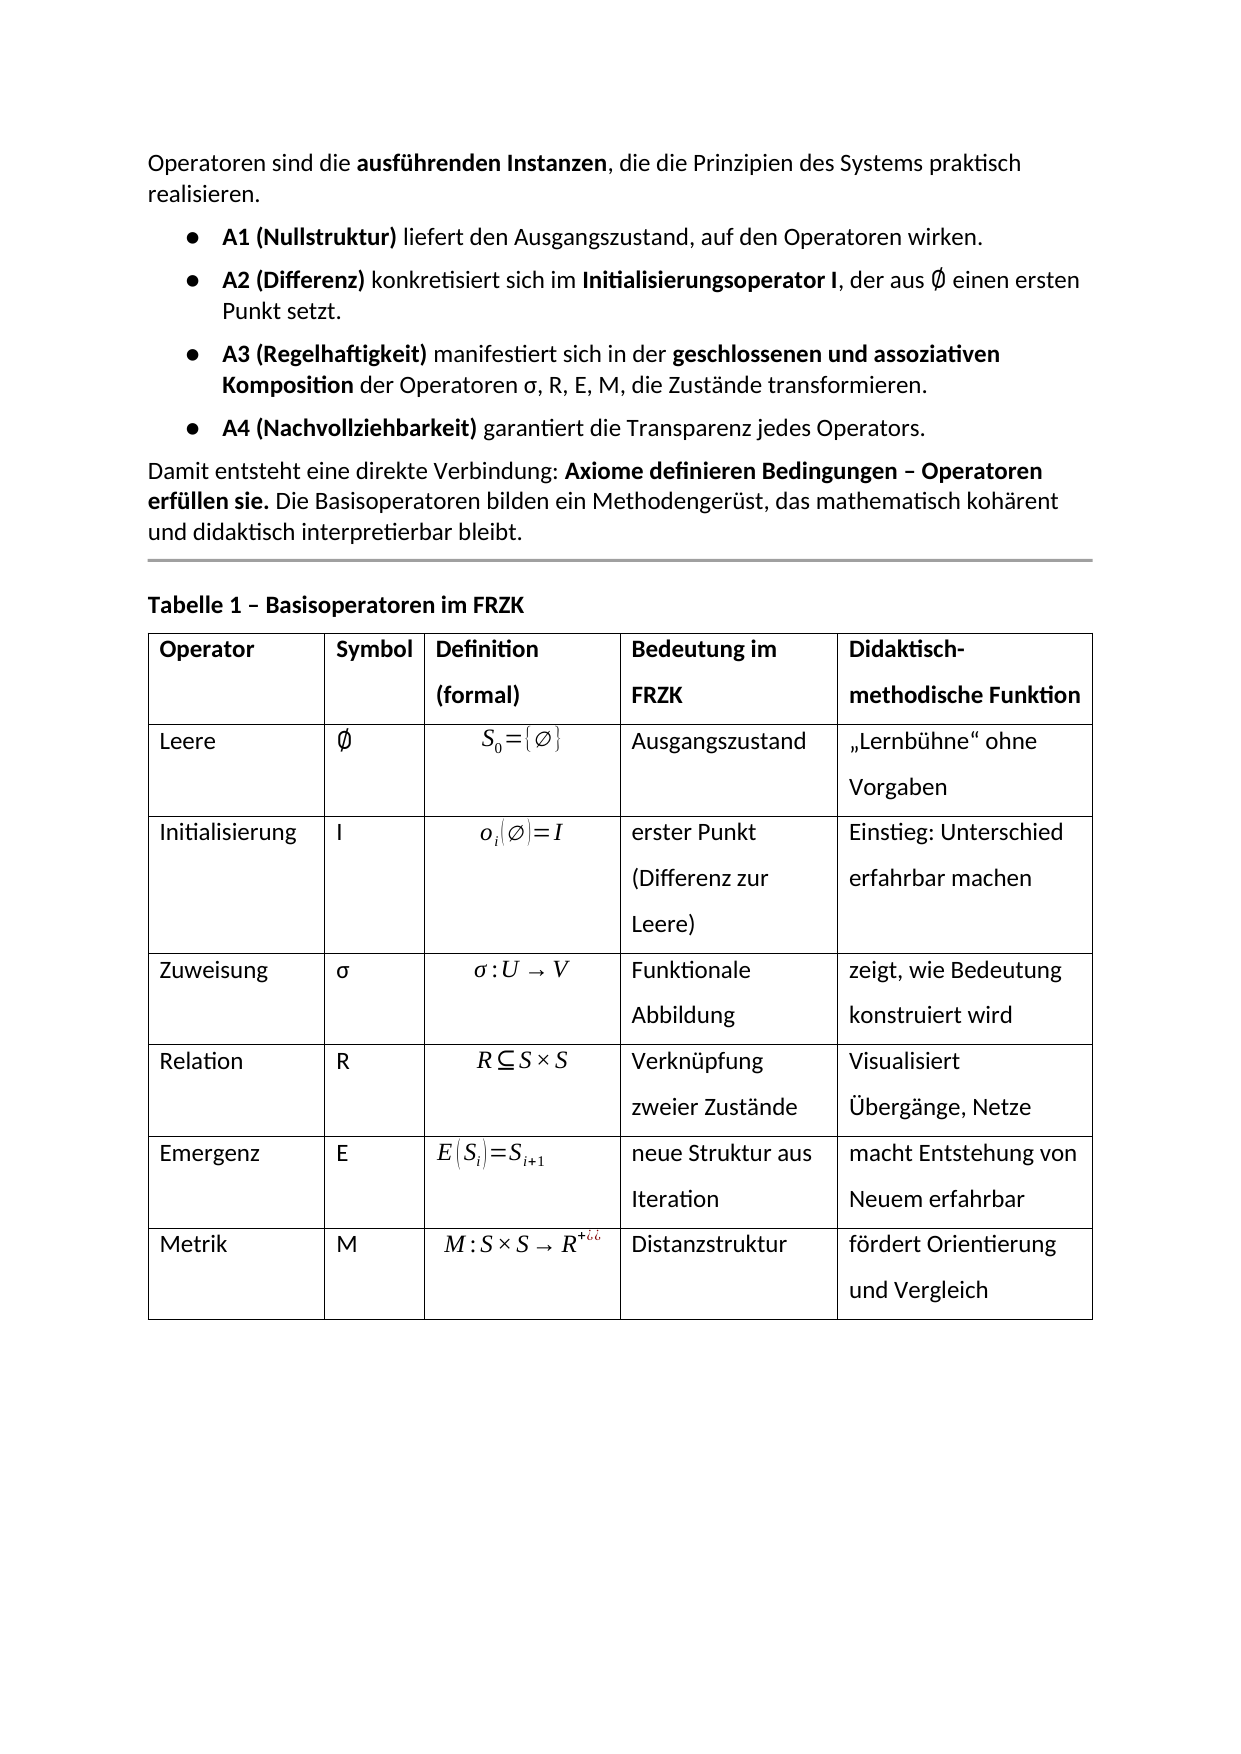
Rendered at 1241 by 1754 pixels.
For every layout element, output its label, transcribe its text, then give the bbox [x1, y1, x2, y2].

table_cell [425, 817, 620, 953]
text Damit entsteht eine direkte Verbindung: Axiome definieren Bedingungen – Operatoren erfüllen sie. Die Basisoperatoren bilden ein Methodengerüst, das mathematisch kohärent und didaktisch interpretierbar bleibt. [148, 455, 1093, 546]
table_cell ​ [425, 1137, 620, 1227]
table_cell Funktionale Abbildung [621, 954, 837, 1044]
table_cell zeigt, wie Bedeutung konstruiert wird [838, 954, 1092, 1044]
text A2 (Differenz) konkretisiert sich im Initialisierungsoperator I, der aus ∅ einen ersten Punkt setzt. [185, 264, 1093, 326]
table_cell R [325, 1045, 424, 1136]
table_header Didaktisch-methodische Funktion [838, 634, 1092, 724]
table_cell Relation [149, 1045, 324, 1136]
table_cell Visualisiert Übergänge, Netze [838, 1045, 1092, 1136]
text Operatoren sind die ausführenden Instanzen, die die Prinzipien des Systems praktisch realisieren. [148, 148, 1093, 209]
table_cell [425, 1045, 620, 1136]
table_cell [425, 725, 620, 816]
table_cell neue Struktur aus Iteration [621, 1137, 837, 1227]
table_cell fördert Orientierung und Vergleich [838, 1229, 1092, 1319]
table_cell Distanzstruktur [621, 1229, 837, 1319]
table_cell „Lernbühne“ ohne Vorgaben [838, 725, 1092, 816]
table_cell E [325, 1137, 424, 1227]
table_cell M [325, 1229, 424, 1319]
table_cell σ [325, 954, 424, 1044]
table_cell Emergenz [149, 1137, 324, 1227]
table_cell [425, 1229, 620, 1319]
table_cell ∅ [325, 725, 424, 816]
table_cell Ausgangszustand [621, 725, 837, 816]
text A4 (Nachvollziehbarkeit) garantiert die Transparenz jedes Operators. [185, 412, 1093, 442]
table_cell macht Entstehung von Neuem erfahrbar [838, 1137, 1092, 1227]
table_cell I [325, 817, 424, 953]
table_header Symbol [325, 634, 424, 724]
table_cell erster Punkt (Differenz zur Leere) [621, 817, 837, 953]
table_cell Initialisierung [149, 817, 324, 953]
table_header Definition (formal) [425, 634, 620, 724]
table_cell Verknüpfung zweier Zustände [621, 1045, 837, 1136]
text Tabelle 1 – Basisoperatoren im FRZK [148, 589, 1093, 620]
text A3 (Regelhaftigkeit) manifestiert sich in der geschlossenen und assoziativen Komposition der Operatoren σ, R, E, M, die Zustände transformieren. [185, 338, 1093, 399]
text A1 (Nullstruktur) liefert den Ausgangszustand, auf den Operatoren wirken. [185, 221, 1093, 252]
table_header Bedeutung im FRZK [621, 634, 837, 724]
table_cell [425, 954, 620, 1044]
table_cell Zuweisung [149, 954, 324, 1044]
table_cell Leere [149, 725, 324, 816]
table_cell Einstieg: Unterschied erfahrbar machen [838, 817, 1092, 953]
table_header Operator [149, 634, 324, 724]
table_cell Metrik [149, 1229, 324, 1319]
